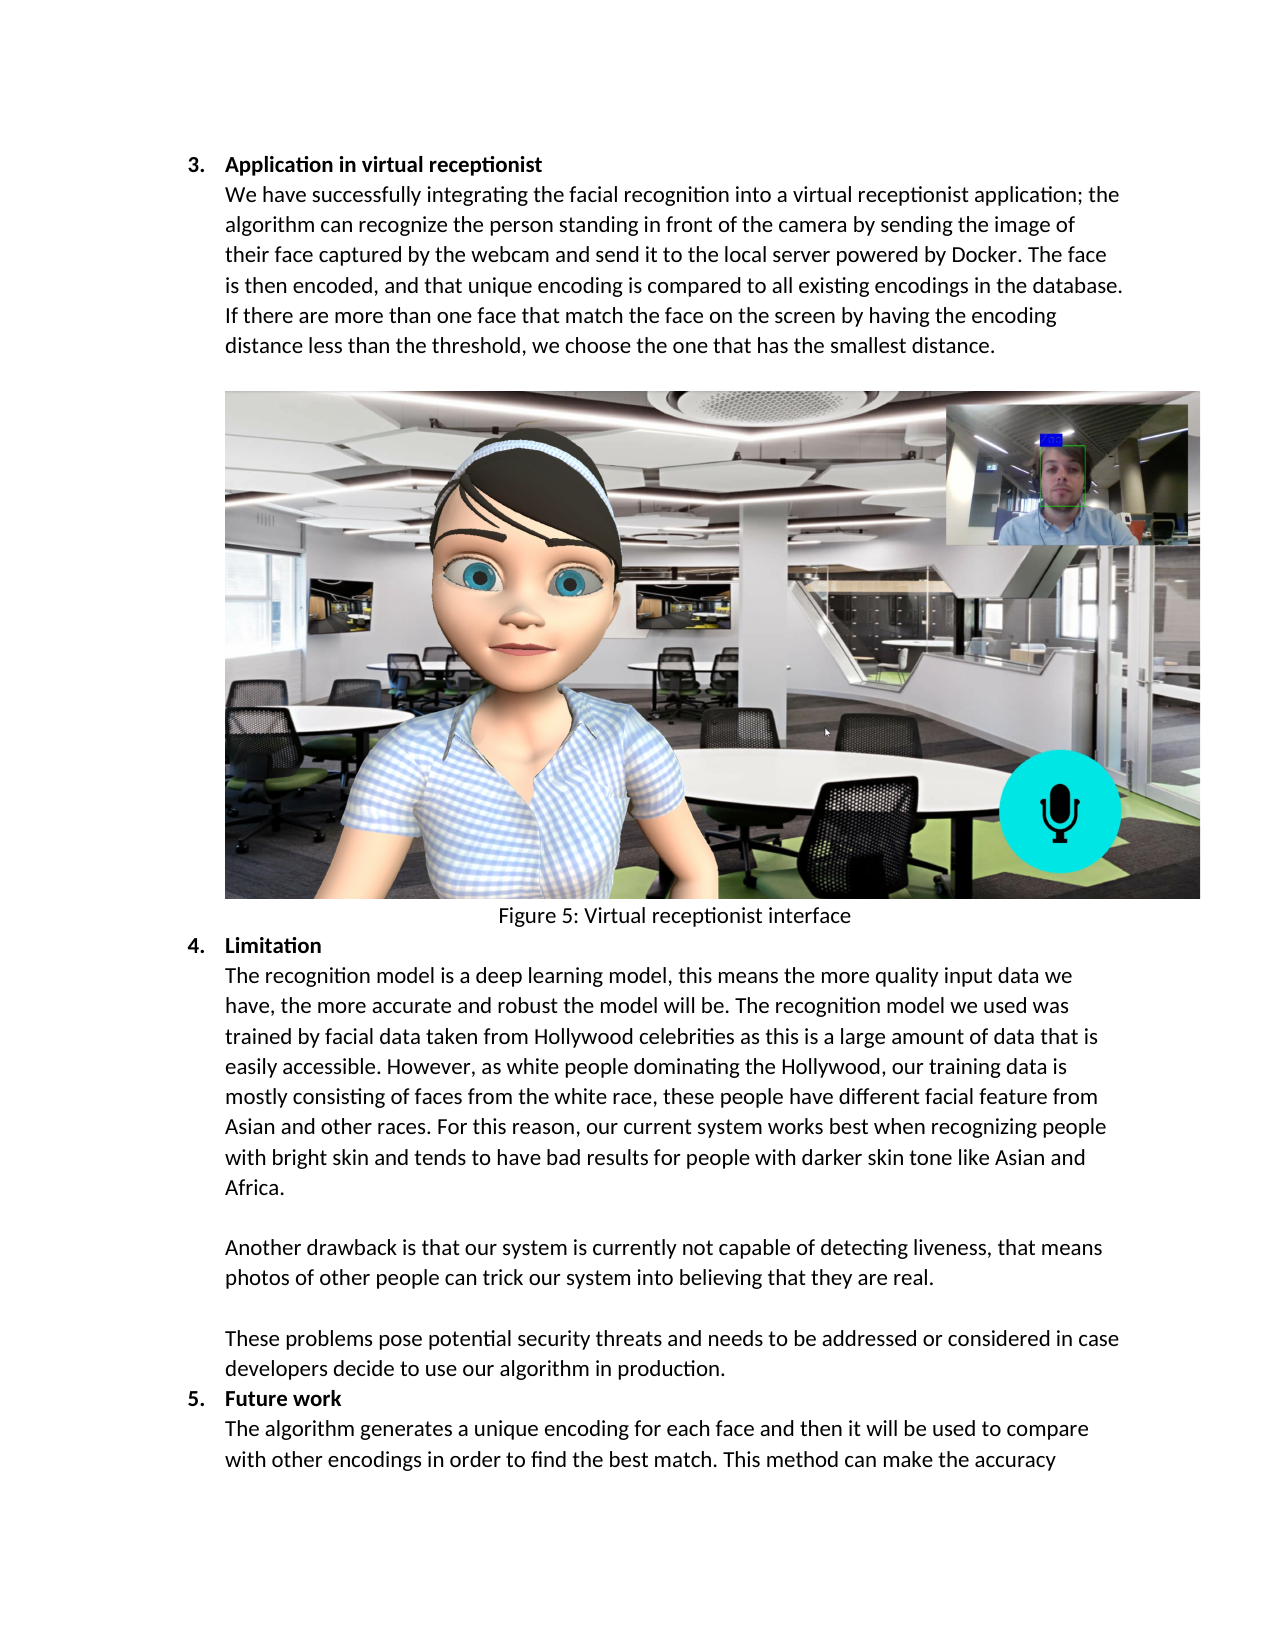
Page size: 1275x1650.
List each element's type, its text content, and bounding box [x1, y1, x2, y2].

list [225, 1414, 1125, 1473]
list The recognition model is a deep learning model, this means the more quality input data we have, the more accurate and robust the model will be. The recognition model we used was trained by facial data taken from Hollywood celebrities as this is a large amount of data that is easily accessible. However, as white people dominating the Hollywood, our training data is mostly consisting of faces from the white race, these people have different facial feature from Asian and other races. For this reason, our current system works best when recognizing people with bright skin and tends to have bad results for people with darker skin tone like Asian and Africa. [225, 961, 1125, 1201]
list Figure 5: Virtual receptionist interface [225, 901, 1125, 929]
list Limitation [187, 931, 1125, 959]
list Another drawback is that our system is currently not capable of detecting liveness, that means photos of other people can trick our system into believing that they are real. [225, 1233, 1125, 1292]
list Application in virtual receptionist [187, 150, 1125, 178]
list We have successfully integrating the facial recognition into a virtual receptionist application; the algorithm can recognize the person standing in front of the camera by sending the image of their face captured by the webcam and send it to the local server powered by Docker. The face is then encoded, and that unique encoding is compared to all existing encodings in the database. If there are more than one face that match the face on the screen by having the encoding distance less than the threshold, we choose the one that has the smallest distance. [225, 180, 1125, 359]
list Future work [187, 1384, 1125, 1412]
picture [225, 391, 1200, 899]
list These problems pose potential security threats and needs to be addressed or considered in case developers decide to use our algorithm in production. [225, 1324, 1125, 1382]
